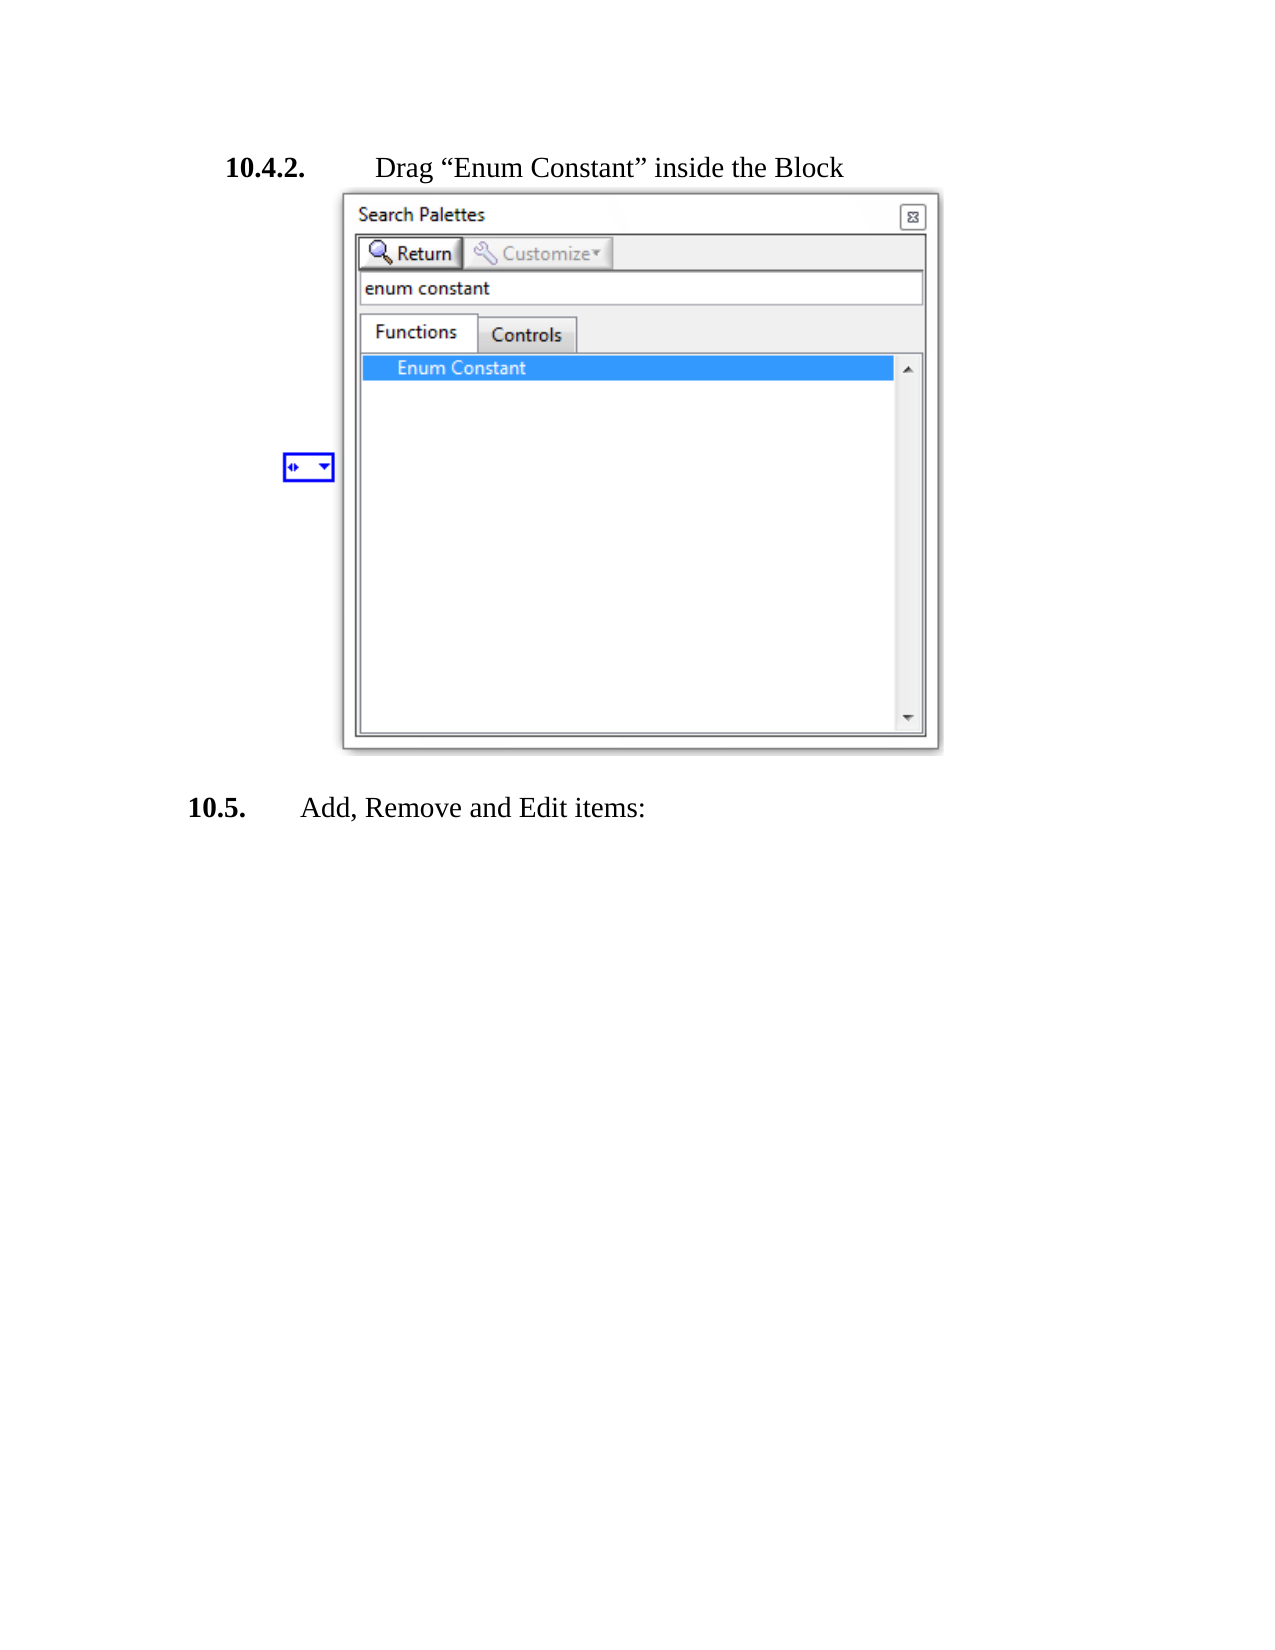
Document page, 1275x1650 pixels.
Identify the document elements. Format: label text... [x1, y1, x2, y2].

picture [277, 187, 944, 756]
list Add, Remove and Edit items: [187, 790, 1125, 824]
